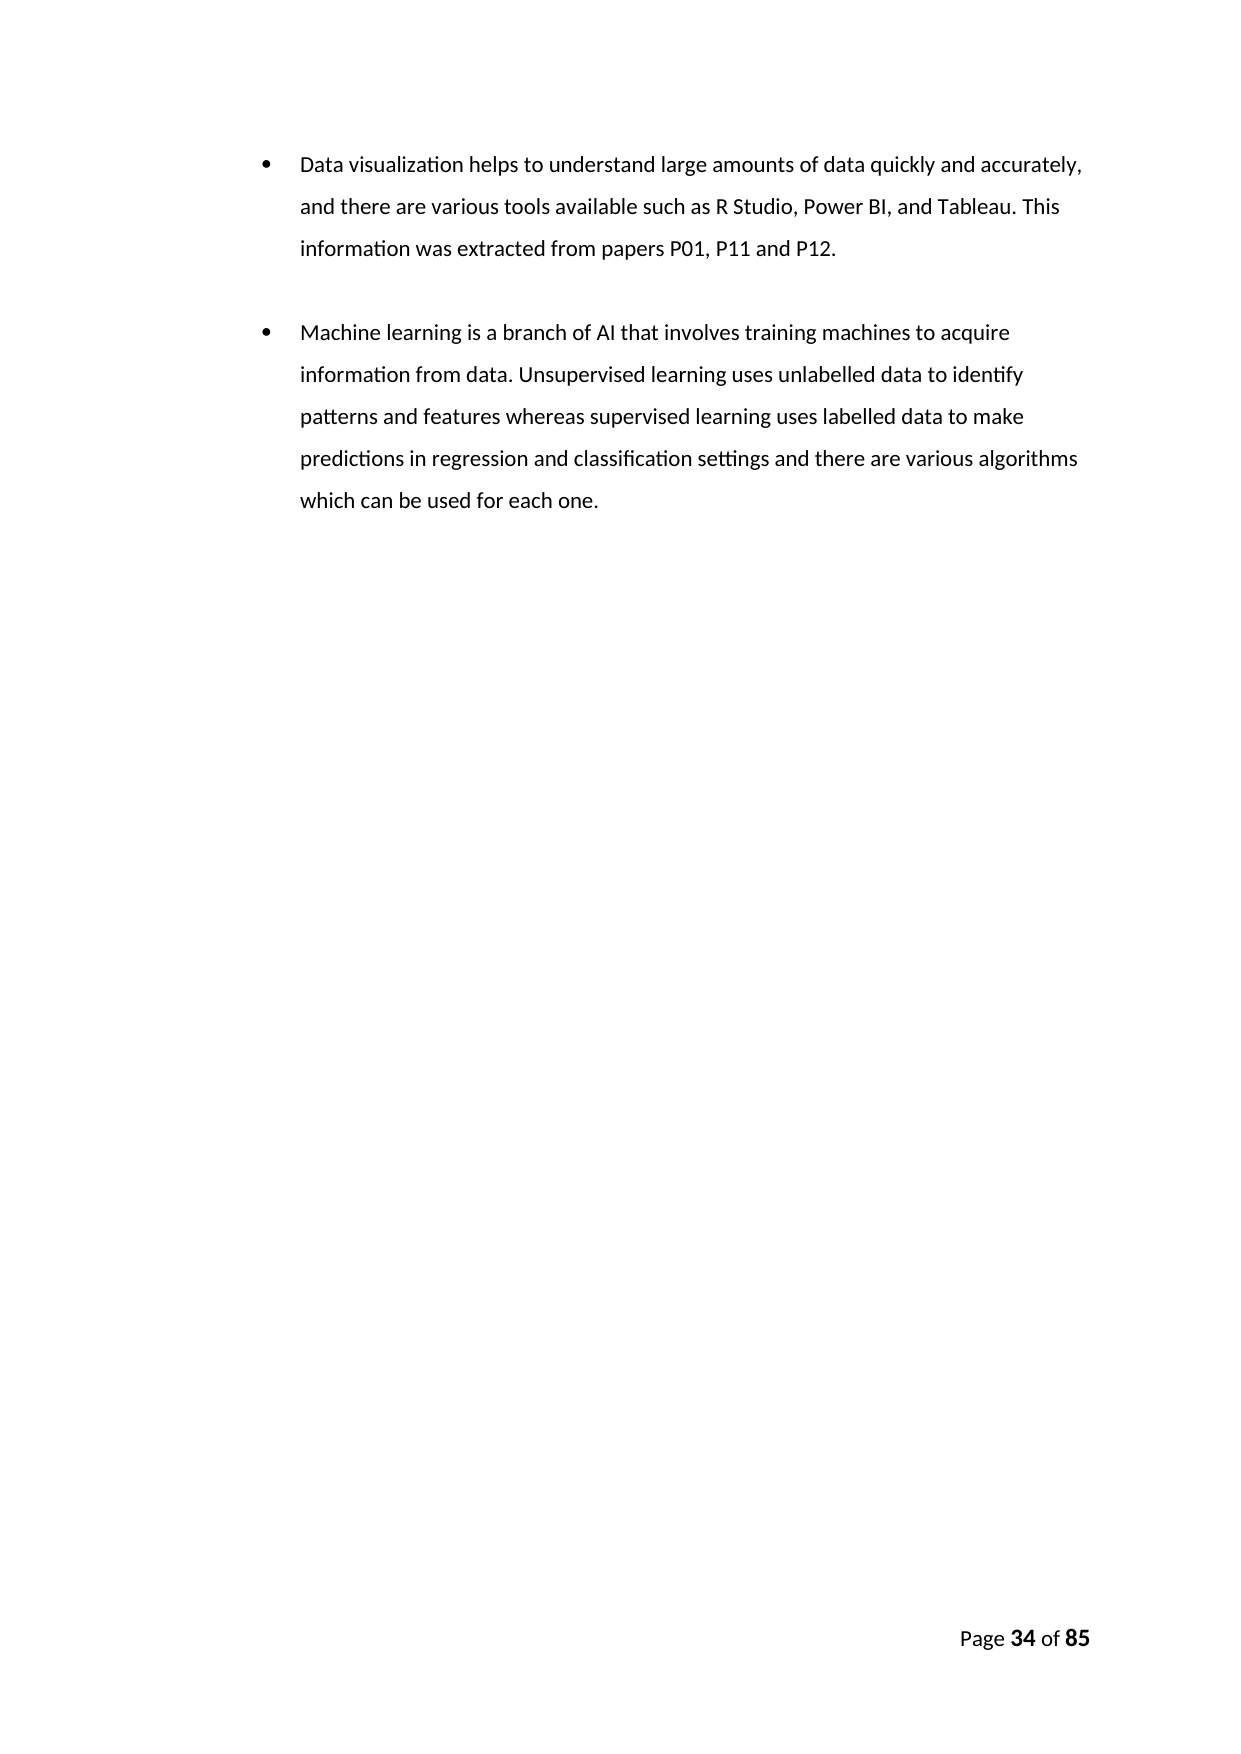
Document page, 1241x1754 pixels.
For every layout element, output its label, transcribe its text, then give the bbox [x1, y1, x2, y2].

list Data visualization helps to understand large amounts of data quickly and accurately, and there are various tools available such as R Studio, Power BI, and Tableau. This information was extracted from papers P01, P11 and P12. [262, 150, 1090, 262]
list Machine learning is a branch of AI that involves training machines to acquire information from data. Unsupervised learning uses unlabelled data to identify patterns and features whereas supervised learning uses labelled data to make predictions in regression and classification settings and there are various algorithms which can be used for each one. [262, 318, 1090, 514]
